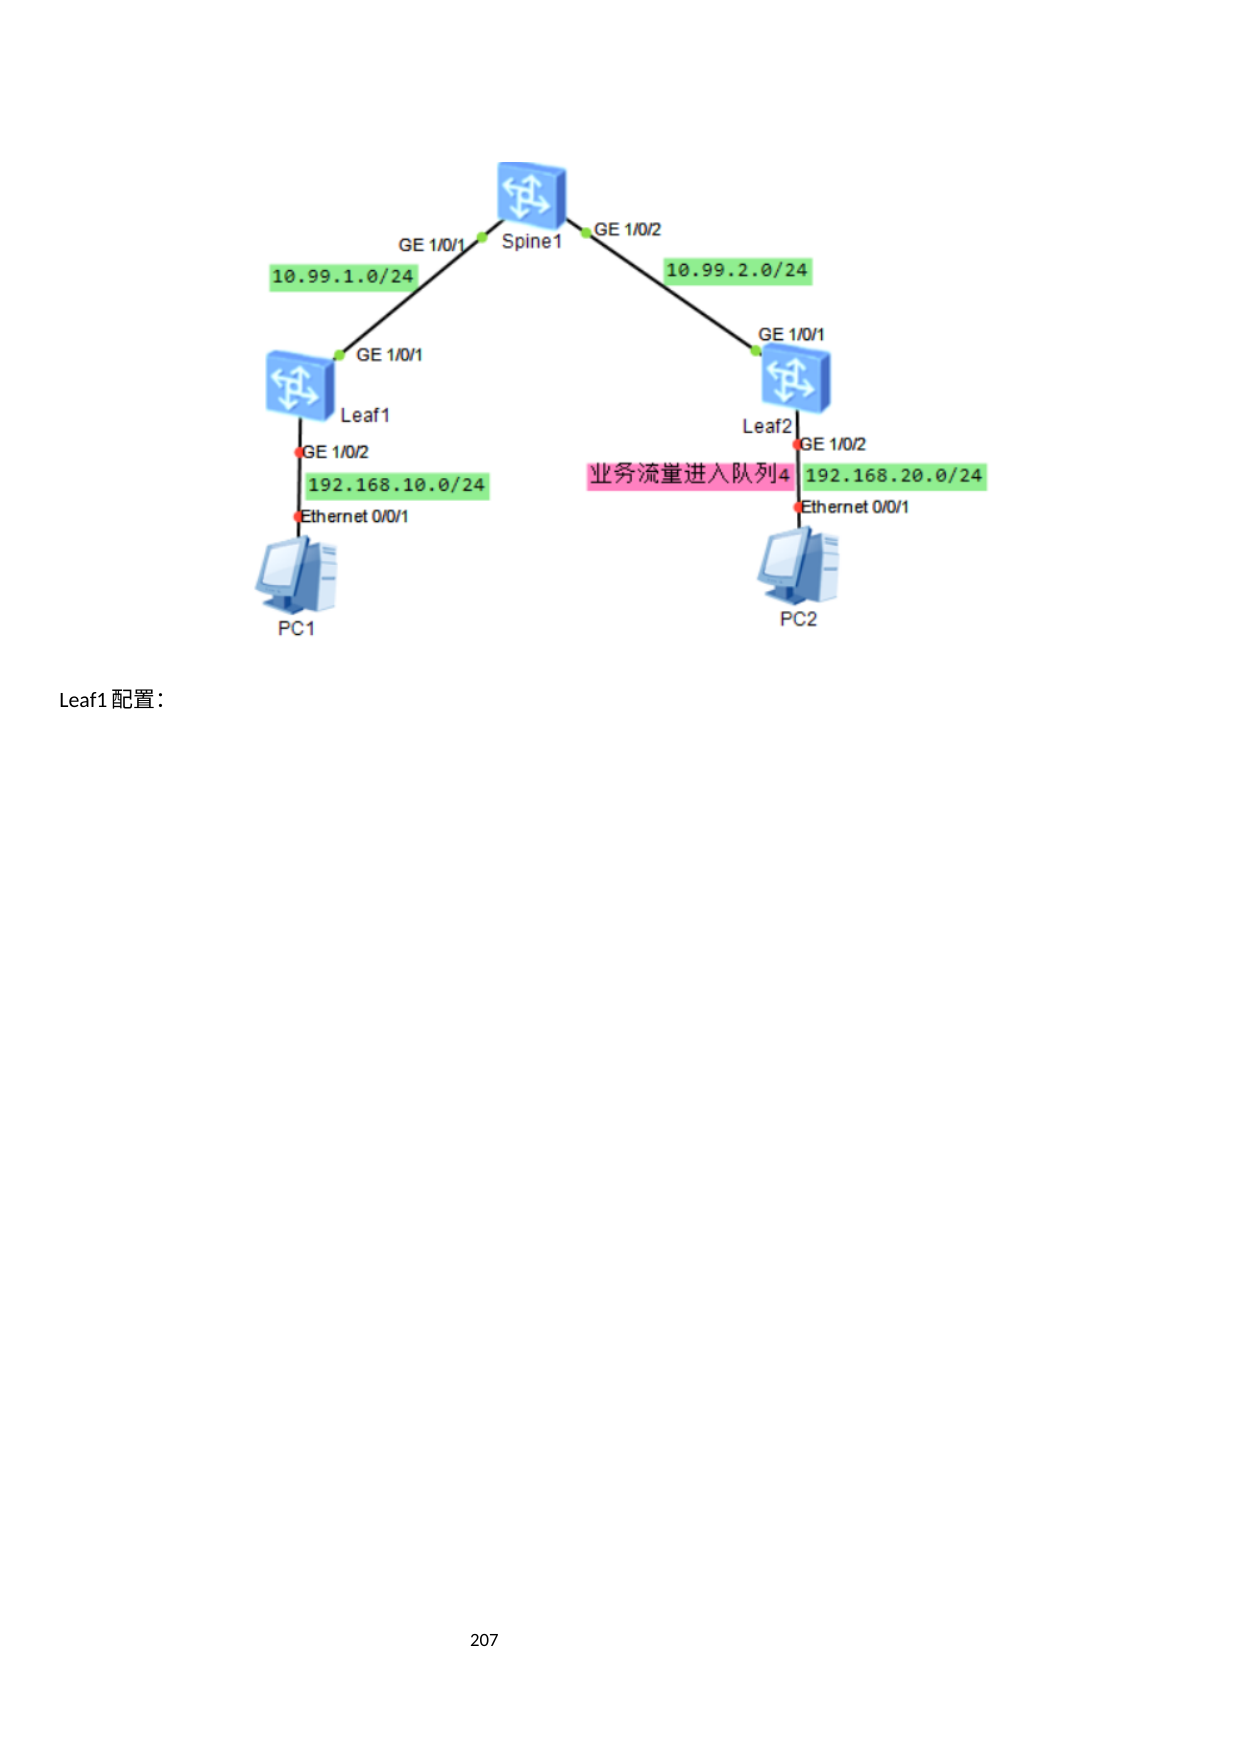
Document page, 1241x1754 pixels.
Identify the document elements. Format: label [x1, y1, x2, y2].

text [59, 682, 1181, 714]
picture [59, 162, 1064, 639]
